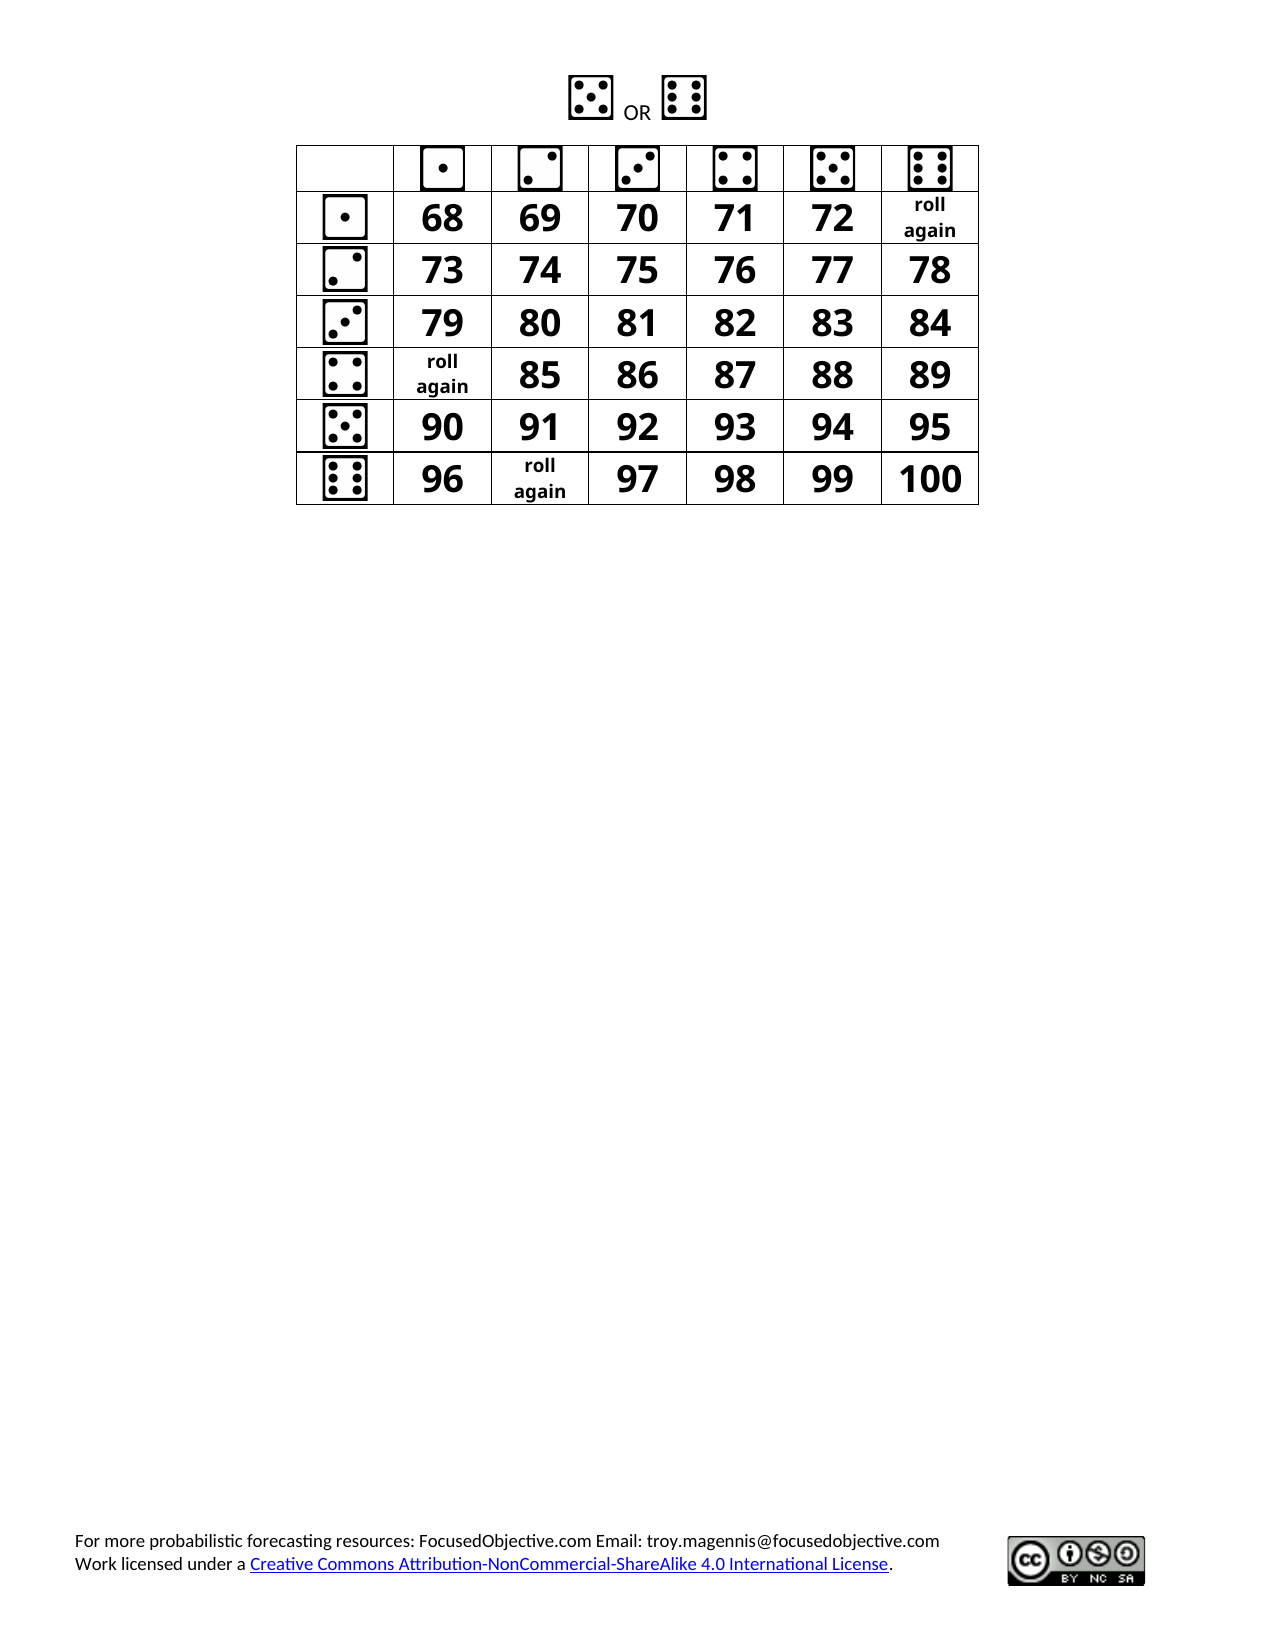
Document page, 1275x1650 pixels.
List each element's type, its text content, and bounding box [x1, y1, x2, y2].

table_cell 79 [394, 296, 491, 347]
table_header [492, 146, 517, 191]
table_cell 97 [589, 453, 686, 503]
table_cell roll again [394, 348, 491, 399]
picture [568, 75, 614, 120]
table_cell [297, 400, 393, 451]
picture [322, 299, 368, 345]
table_cell 88 [784, 348, 881, 399]
picture [322, 455, 368, 501]
picture [322, 246, 368, 292]
table_cell 71 [687, 192, 783, 243]
picture [322, 403, 368, 449]
picture [810, 145, 856, 191]
table_cell [297, 192, 393, 243]
table_cell [297, 244, 393, 295]
table_header [758, 146, 783, 191]
picture [322, 351, 368, 397]
table_cell 78 [882, 244, 978, 295]
table_cell [297, 296, 393, 347]
table_header [465, 146, 491, 191]
table_cell 91 [492, 400, 588, 451]
table_cell 76 [687, 244, 783, 295]
table_header [660, 146, 686, 191]
table_cell 75 [589, 244, 686, 295]
table_cell 100 [882, 453, 978, 503]
table_cell 74 [492, 244, 588, 295]
table_header [856, 146, 881, 191]
picture [712, 145, 758, 191]
table_cell 99 [784, 453, 881, 503]
table_cell 82 [687, 296, 783, 347]
table_cell 72 [784, 192, 881, 243]
table_cell 98 [687, 453, 783, 503]
table_header [687, 146, 712, 191]
table_cell 80 [492, 296, 588, 347]
table_cell 89 [882, 348, 978, 399]
text OR [75, 75, 1200, 126]
picture [661, 75, 707, 120]
table_cell 70 [589, 192, 686, 243]
table_header [784, 146, 810, 191]
table_header [297, 146, 393, 191]
picture [420, 145, 465, 191]
table_cell 92 [589, 400, 686, 451]
table_cell roll again [882, 192, 978, 243]
table_header [953, 146, 978, 191]
table_cell 69 [492, 192, 588, 243]
table_header [563, 146, 588, 191]
table_cell 90 [394, 400, 491, 451]
table_cell 85 [492, 348, 588, 399]
table_cell [297, 453, 393, 503]
table_cell 83 [784, 296, 881, 347]
table_cell 93 [687, 400, 783, 451]
table_cell roll again [492, 453, 588, 503]
picture [517, 145, 563, 191]
table_cell 96 [394, 453, 491, 503]
picture [615, 145, 660, 191]
picture [1007, 1536, 1146, 1586]
table_cell [297, 348, 393, 399]
picture [907, 145, 953, 191]
table_cell 95 [882, 400, 978, 451]
table_header [394, 146, 420, 191]
table_header [589, 146, 615, 191]
table_cell 86 [589, 348, 686, 399]
table_cell 84 [882, 296, 978, 347]
table_cell 87 [687, 348, 783, 399]
table_cell 77 [784, 244, 881, 295]
table_cell 68 [394, 192, 491, 243]
picture [322, 194, 368, 240]
table_cell 81 [589, 296, 686, 347]
table_cell 73 [394, 244, 491, 295]
table_header [882, 146, 907, 191]
table_cell 94 [784, 400, 881, 451]
